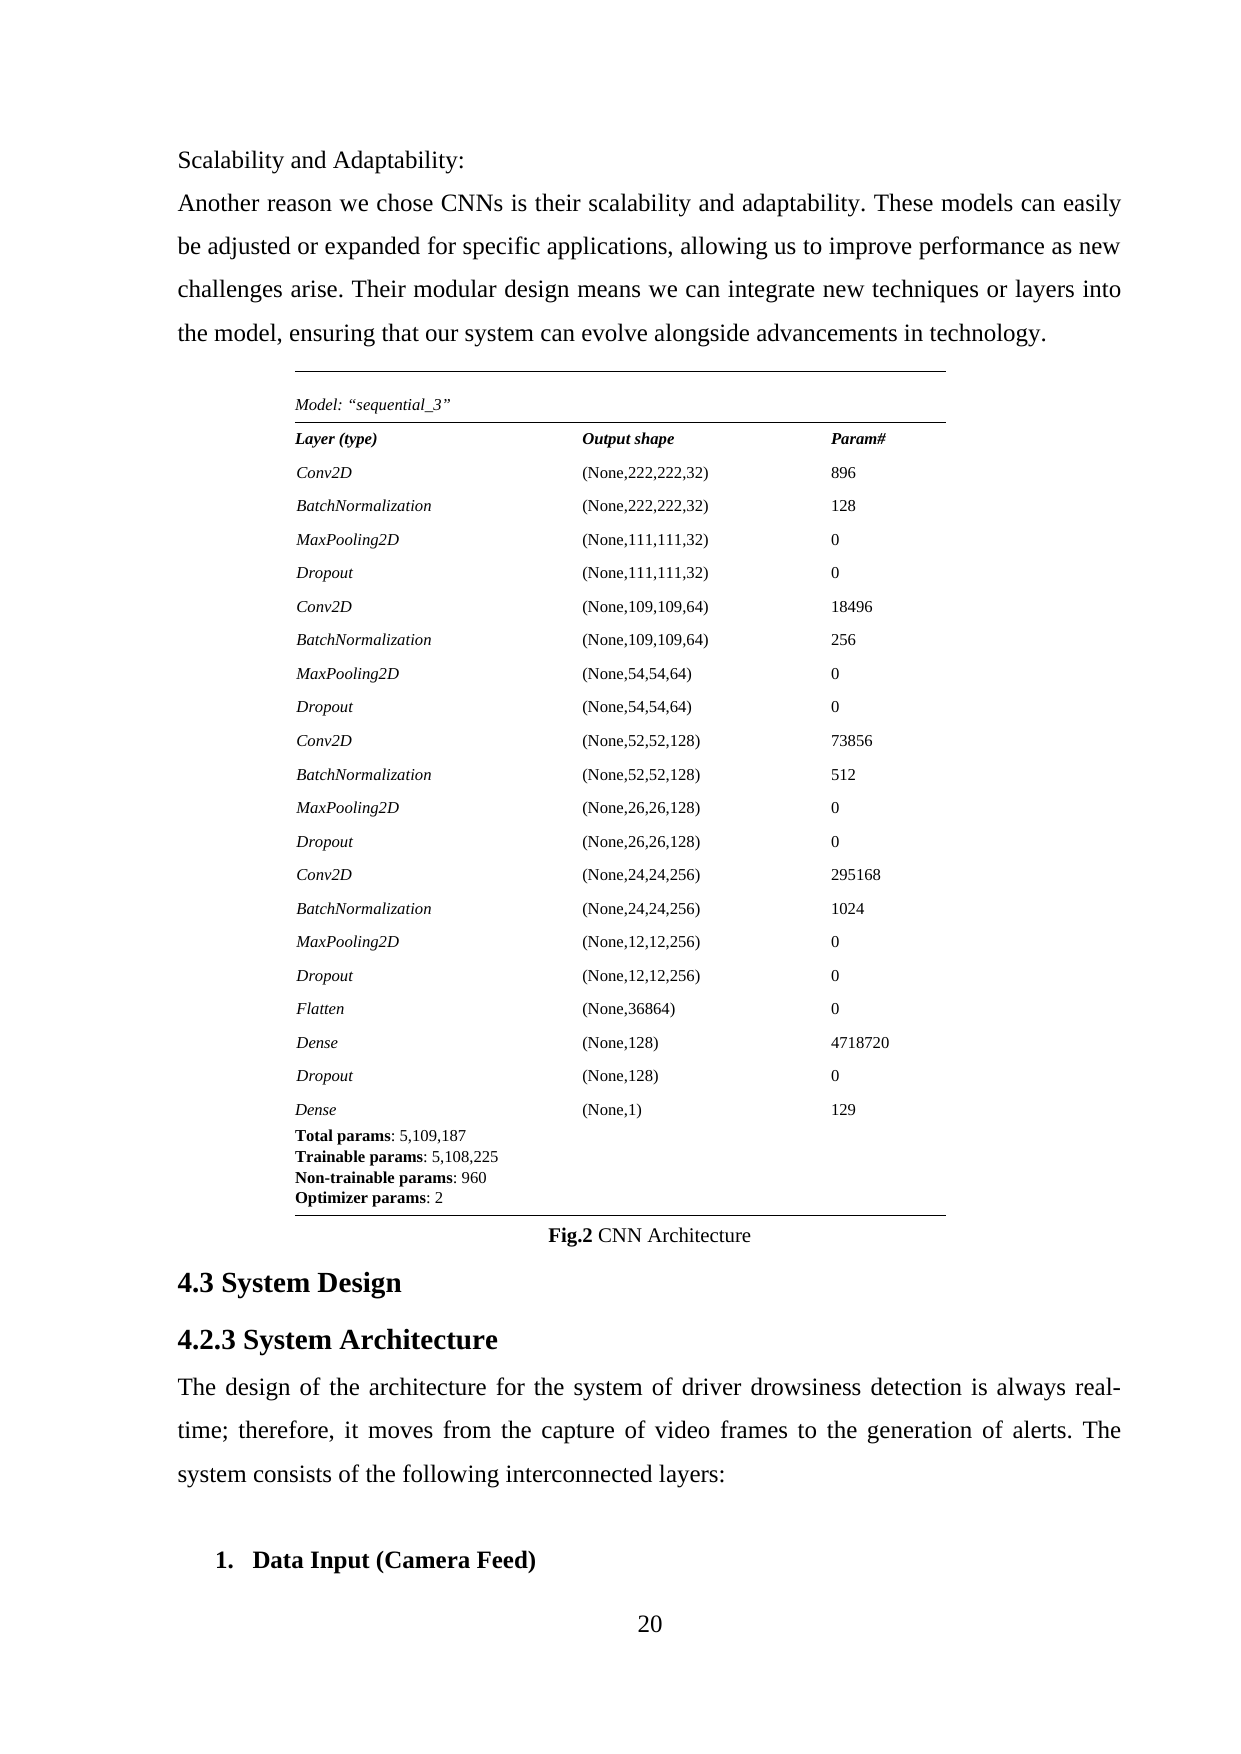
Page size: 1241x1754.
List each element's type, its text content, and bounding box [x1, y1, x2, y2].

table_cell (None,52,52,128) [582, 724, 831, 757]
table_cell (None,52,52,128) [582, 758, 831, 791]
table_cell Conv2D [295, 590, 582, 623]
table_cell 0 [831, 657, 946, 690]
table_cell (None,222,222,32) [582, 489, 831, 523]
table_header [582, 372, 831, 421]
text Scalability and Adaptability: [177, 145, 1122, 174]
table_cell (None,128) [582, 1059, 831, 1093]
table_cell 0 [831, 992, 946, 1026]
table_cell (None,26,26,128) [582, 791, 831, 824]
table_cell (None,12,12,256) [582, 925, 831, 959]
list Data Input (Camera Feed) [215, 1545, 1122, 1574]
table_cell MaxPooling2D [295, 925, 582, 959]
subtitle 4.3 System Design [177, 1266, 1122, 1299]
table_cell Dropout [295, 959, 582, 992]
table_cell Dropout [295, 825, 582, 858]
table_cell (None,24,24,256) [582, 892, 831, 925]
table_cell Dense [295, 1026, 582, 1059]
table_cell BatchNormalization [295, 892, 582, 925]
table_cell BatchNormalization [295, 623, 582, 657]
table_cell 129 [831, 1093, 946, 1215]
table_cell (None,36864) [582, 992, 831, 1026]
table_cell (None,222,222,32) [582, 456, 831, 489]
table_cell Dropout [295, 1059, 582, 1093]
table_cell (None,109,109,64) [582, 590, 831, 623]
table_cell 128 [831, 489, 946, 523]
table_cell Flatten [295, 992, 582, 1026]
table_cell 0 [831, 959, 946, 992]
table_cell 18496 [831, 590, 946, 623]
text The design of the architecture for the system of driver drowsiness detection is always real-time; therefore, it moves from the capture of video frames to the generation of alerts. The system consists of the following interconnected layers: [177, 1372, 1122, 1487]
table_cell Dropout [295, 690, 582, 724]
table_cell (None,26,26,128) [582, 825, 831, 858]
table_cell 0 [831, 556, 946, 590]
text Fig.2 CNN Architecture [177, 1223, 1122, 1247]
table_cell Output shape [582, 423, 831, 456]
table_cell 0 [831, 825, 946, 858]
table_cell 0 [831, 925, 946, 959]
table_cell 512 [831, 758, 946, 791]
table_cell Dropout [295, 556, 582, 590]
table_cell 295168 [831, 858, 946, 892]
table_cell (None,128) [582, 1026, 831, 1059]
table_cell (None,24,24,256) [582, 858, 831, 892]
table_cell 1024 [831, 892, 946, 925]
table_cell 0 [831, 523, 946, 556]
table_cell Dense Total params: 5,109,187 Trainable params: 5,108,225 Non-trainable params: 960 Optimizer params: 2 [295, 1093, 582, 1215]
table_cell (None,54,54,64) [582, 690, 831, 724]
table_cell (None,111,111,32) [582, 523, 831, 556]
table_cell Param# [831, 423, 946, 456]
table_cell Layer (type) [295, 423, 582, 456]
table_cell 4718720 [831, 1026, 946, 1059]
table_cell MaxPooling2D [295, 523, 582, 556]
text Another reason we chose CNNs is their scalability and adaptability. These models can easily be adjusted or expanded for specific applications, allowing us to improve performance as new challenges arise. Their modular design means we can integrate new techniques or layers into the model, ensuring that our system can evolve alongside advancements in technology. [177, 188, 1122, 346]
subtitle 4.2.3 System Architecture [177, 1322, 1122, 1356]
table_cell 896 [831, 456, 946, 489]
table_header Model: “sequential_3” [295, 372, 582, 421]
table_cell 0 [831, 690, 946, 724]
table_cell MaxPooling2D [295, 657, 582, 690]
table_cell Conv2D [295, 858, 582, 892]
table_cell BatchNormalization [295, 758, 582, 791]
table_cell (None,111,111,32) [582, 556, 831, 590]
table_cell Conv2D [295, 456, 582, 489]
table_cell Conv2D [295, 724, 582, 757]
table_cell 73856 [831, 724, 946, 757]
table_cell MaxPooling2D [295, 791, 582, 824]
table_cell BatchNormalization [295, 489, 582, 523]
table_cell 0 [831, 791, 946, 824]
table_cell 0 [831, 1059, 946, 1093]
table_cell (None,54,54,64) [582, 657, 831, 690]
table_cell (None,12,12,256) [582, 959, 831, 992]
table_header [831, 372, 946, 421]
table_cell 256 [831, 623, 946, 657]
table_cell (None,109,109,64) [582, 623, 831, 657]
table_cell (None,1) [582, 1093, 831, 1215]
